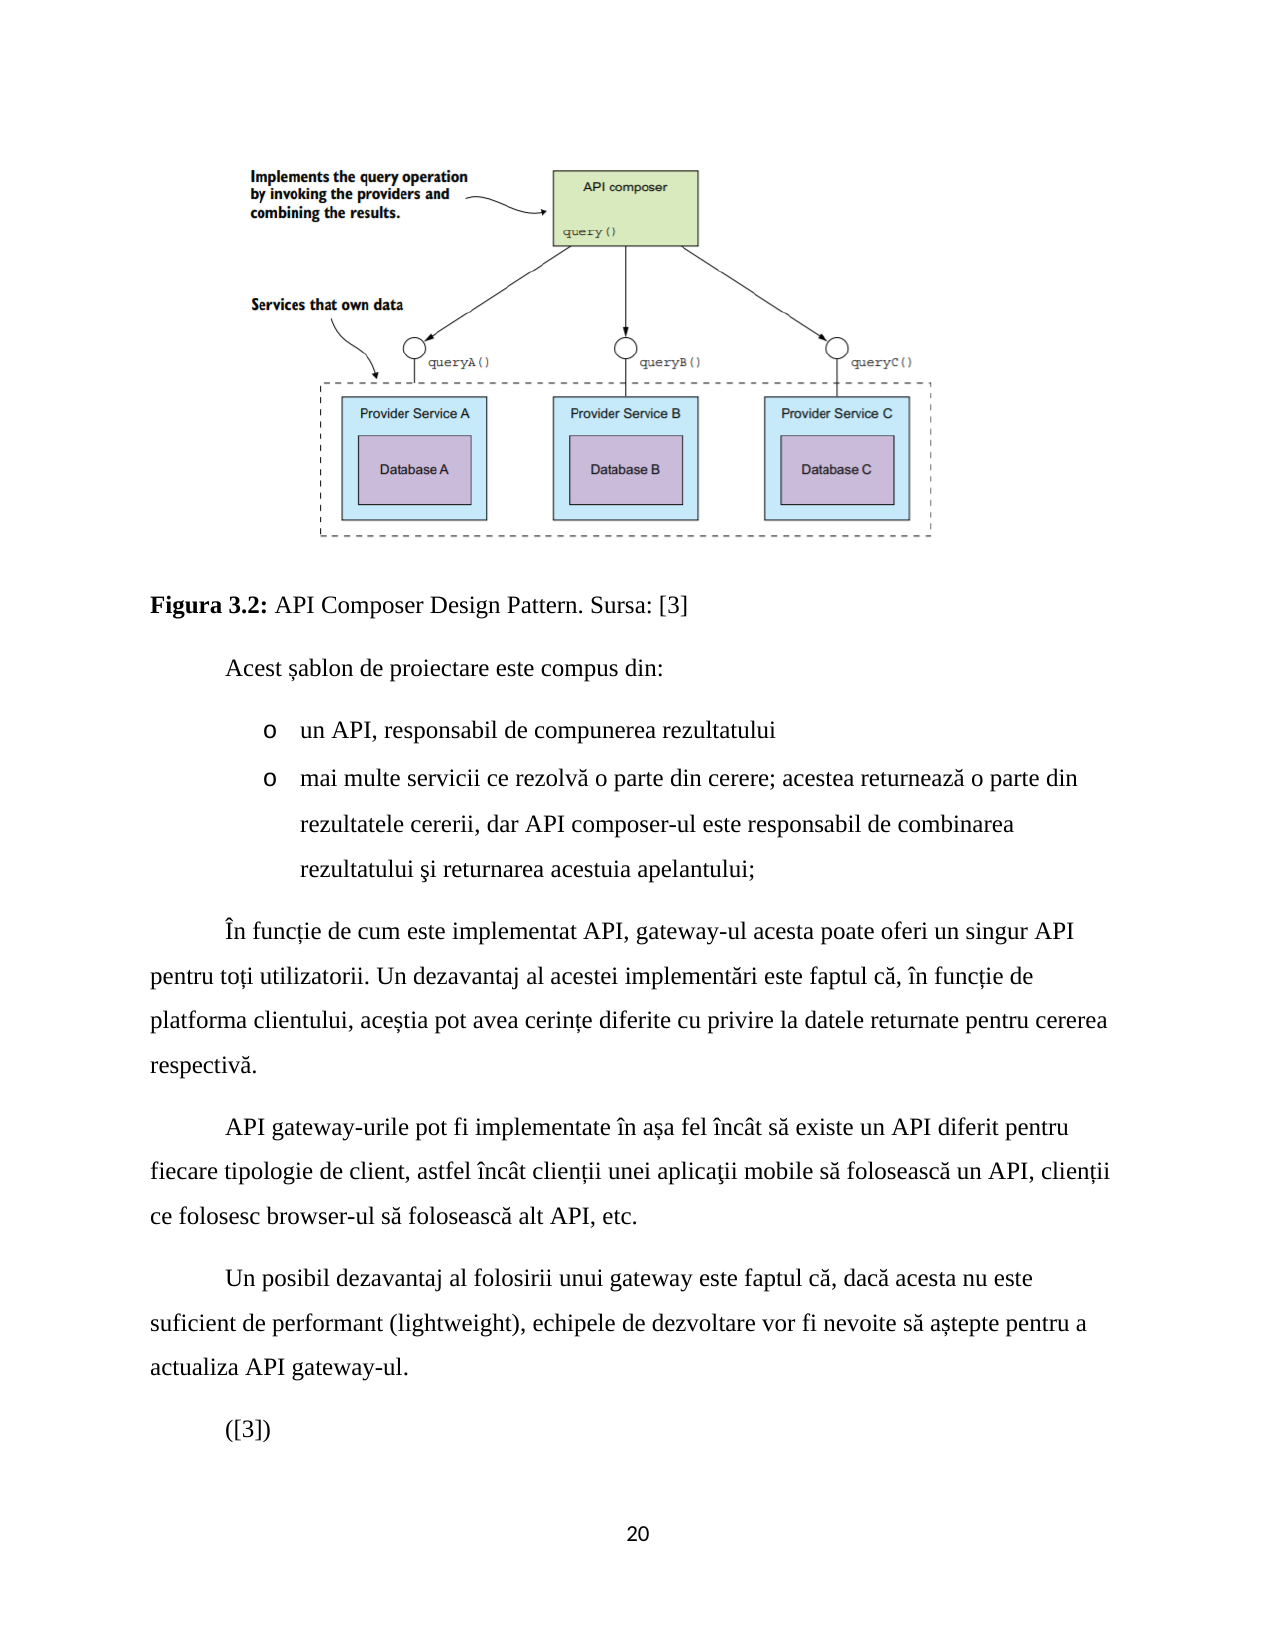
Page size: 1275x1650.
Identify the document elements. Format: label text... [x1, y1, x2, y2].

text Un posibil dezavantaj al folosirii unui gateway este faptul că, dacă acesta nu este suficient de performant (lightweight), echipele de dezvoltare vor fi nevoite să aștepte pentru a actualiza API gateway-ul. [150, 1263, 1125, 1381]
text Acest șablon de proiectare este compus din: [150, 653, 1125, 682]
list mai multe servicii ce rezolvă o parte din cerere; acestea returnează o parte din rezultatele cererii, dar API composer-ul este responsabil de combinarea rezultatului şi returnarea acestuia apelantului; [262, 763, 1125, 883]
picture [225, 150, 1001, 558]
text API gateway-urile pot fi implementate în așa fel încât să existe un API diferit pentru fiecare tipologie de client, astfel încât clienții unei aplicaţii mobile să folosească un API, clienții ce folosesc browser-ul să folosească alt API, etc. [150, 1112, 1125, 1230]
text În funcție de cum este implementat API, gateway-ul acesta poate oferi un singur API pentru toți utilizatorii. Un dezavantaj al acestei implementări este faptul că, în funcție de platforma clientului, aceștia pot avea cerințe diferite cu privire la datele returnate pentru cererea respectivă. [150, 916, 1125, 1078]
text ([3]) [150, 1414, 1125, 1443]
text Figura 3.2: API Composer Design Pattern. Sursa: [3] [150, 591, 1125, 619]
list un API, responsabil de compunerea rezultatului [262, 715, 1125, 746]
